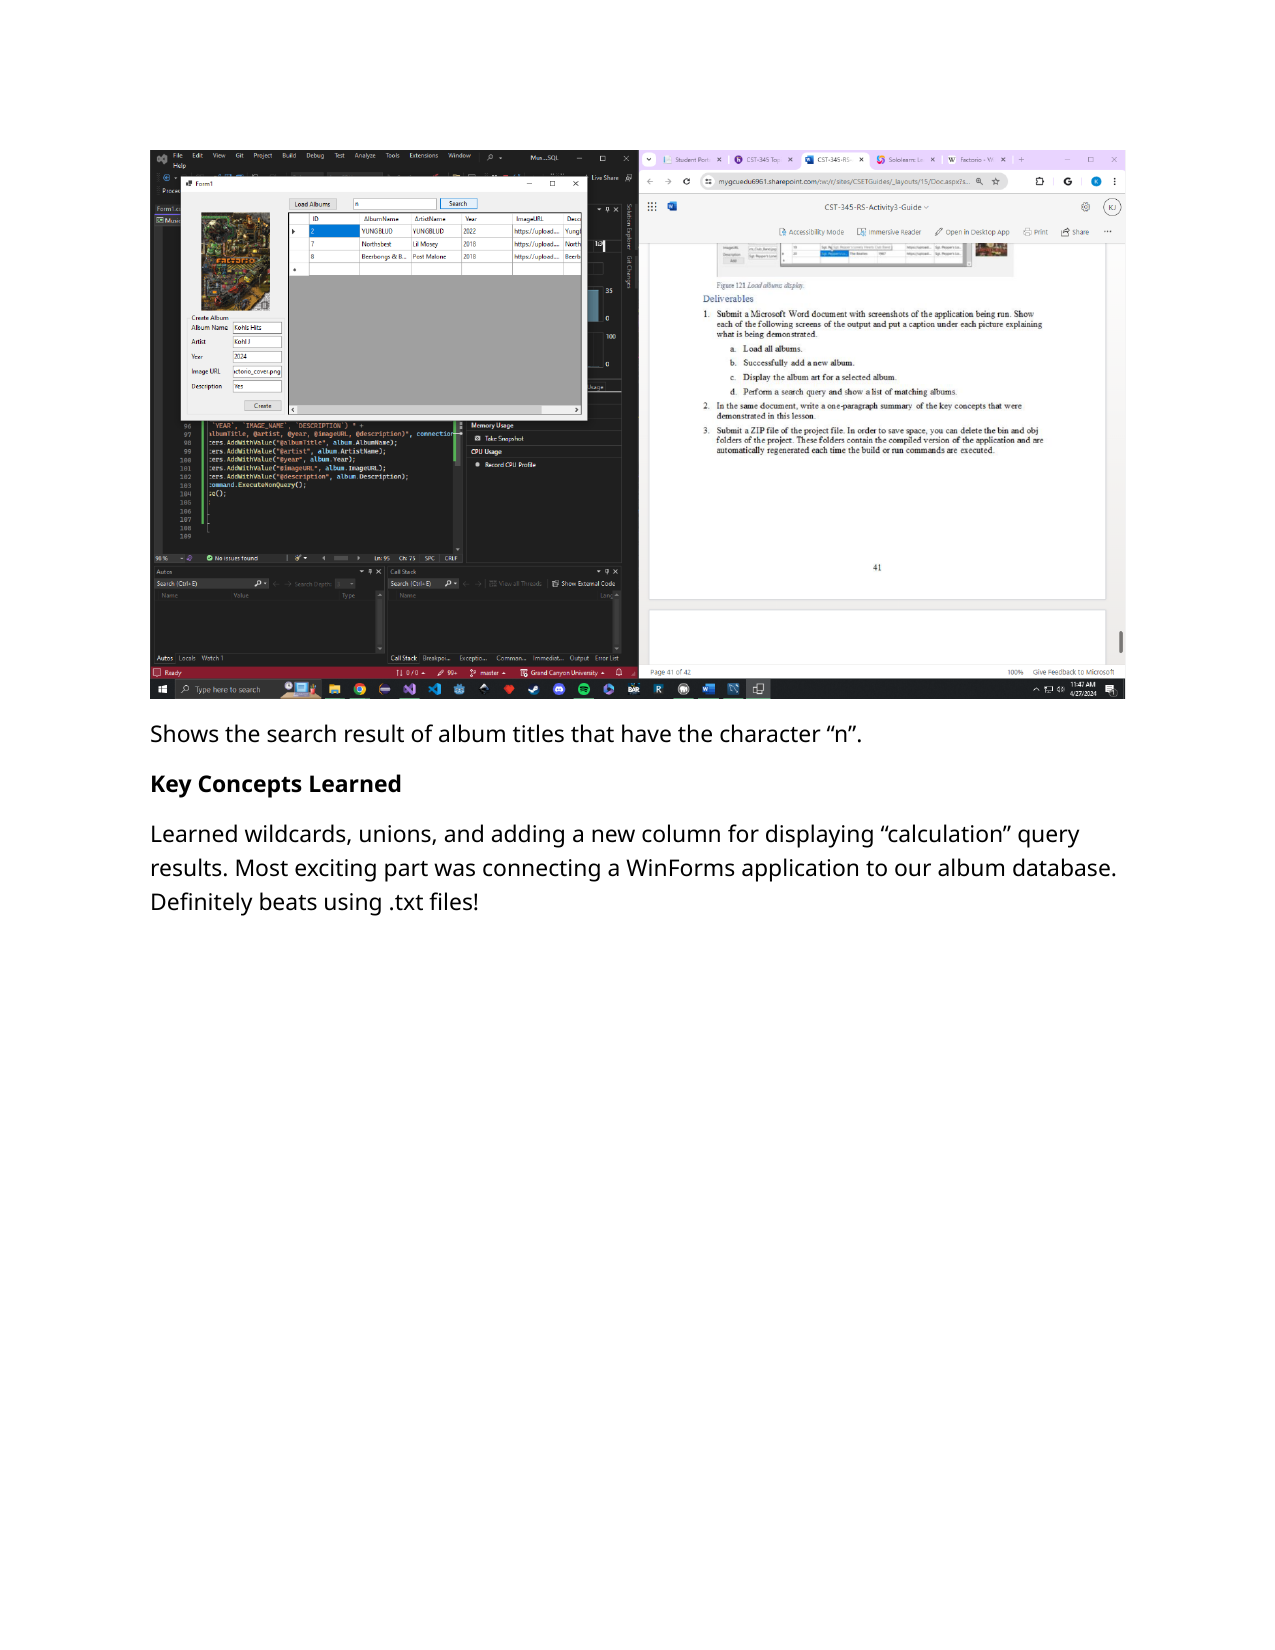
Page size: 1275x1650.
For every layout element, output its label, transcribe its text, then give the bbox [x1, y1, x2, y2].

picture [150, 150, 1125, 699]
text Key Concepts Learned [150, 768, 1125, 799]
text Learned wildcards, unions, and adding a new column for displaying “calculation” query results. Most exciting part was connecting a WinForms application to our album database. Definitely beats using .txt files! [150, 818, 1125, 917]
text Shows the search result of album titles that have the character “n”. [150, 718, 1125, 749]
